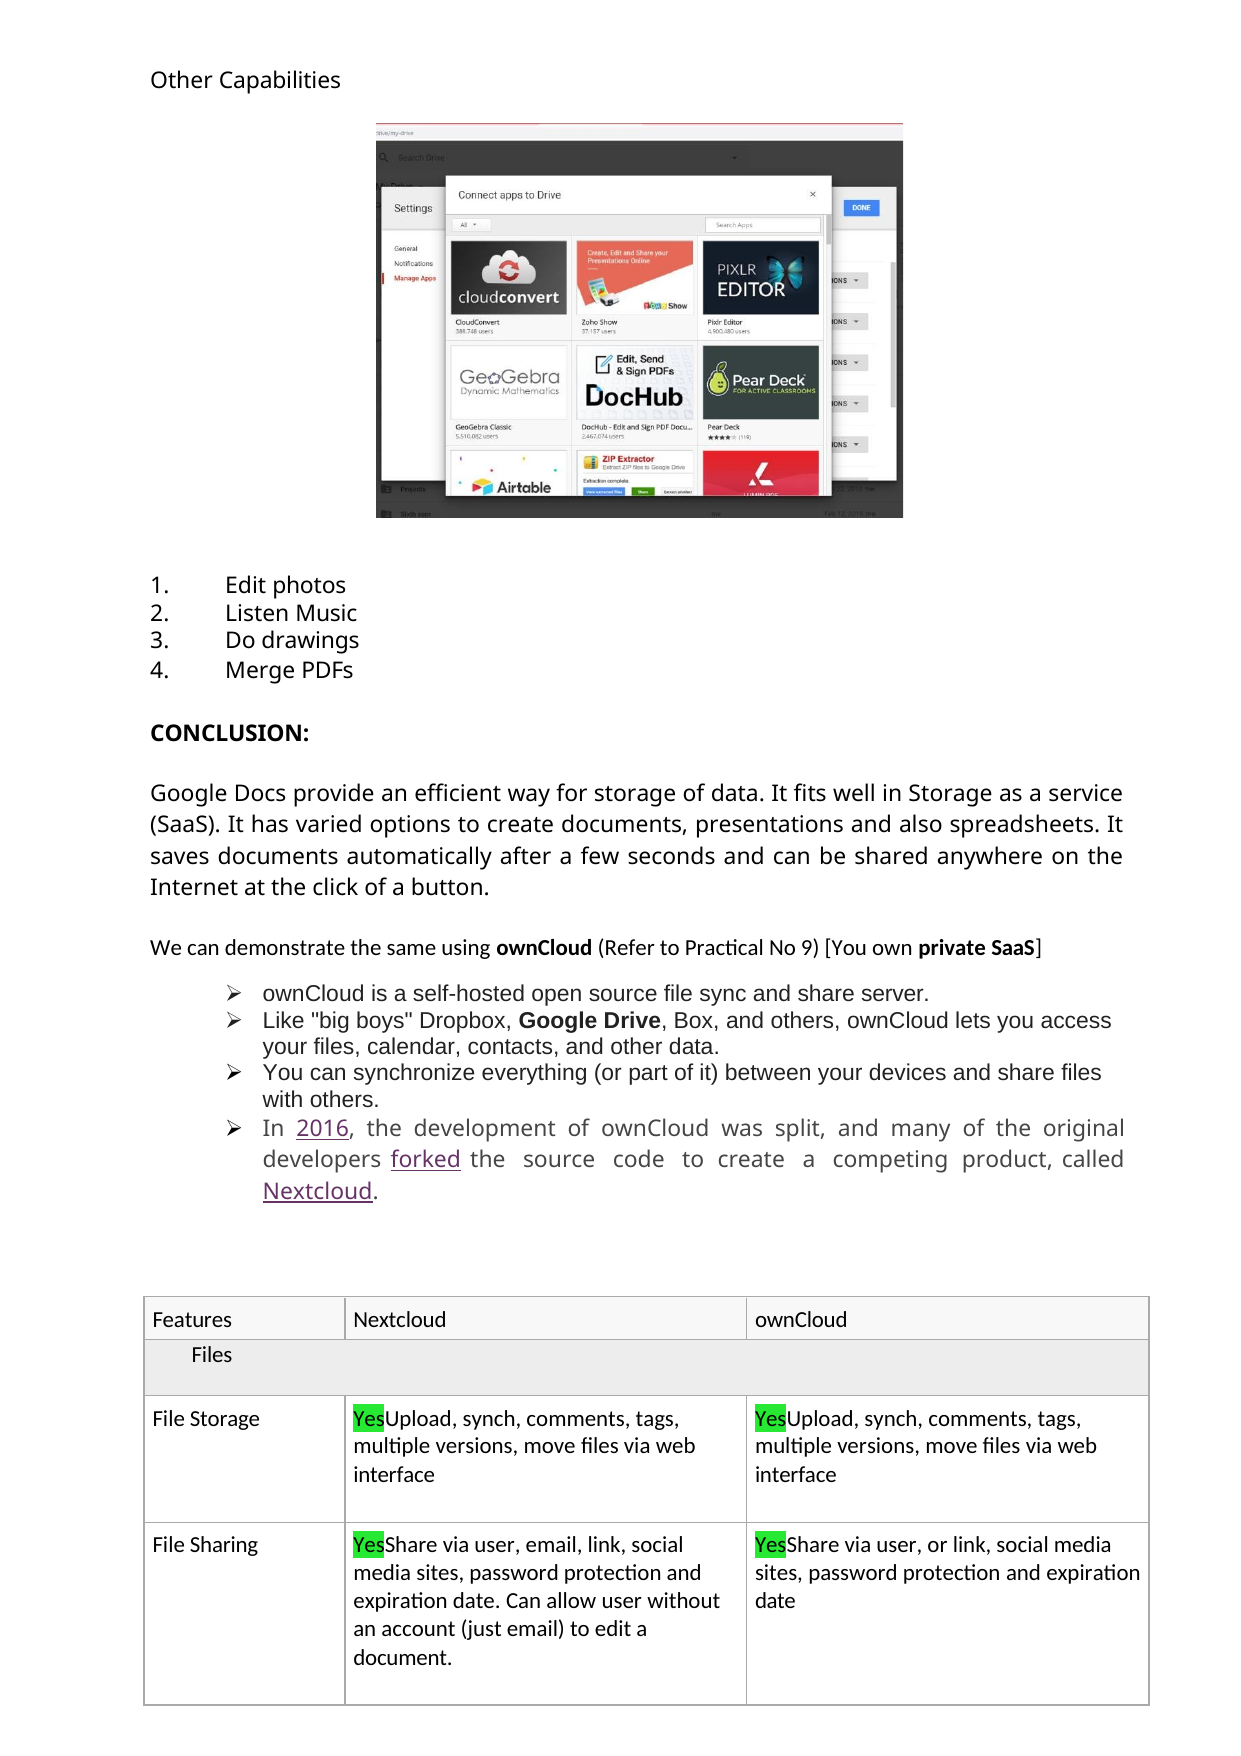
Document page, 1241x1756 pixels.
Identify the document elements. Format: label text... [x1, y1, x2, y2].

table_cell Files [145, 1340, 1148, 1395]
table_header Features [145, 1297, 345, 1339]
table_cell File Storage [145, 1396, 344, 1522]
table_header Nextcloud [346, 1297, 746, 1339]
table_cell YesShare via user, or link, social media sites, password protection and expiration date [747, 1523, 1148, 1704]
list You can synchronize everything (or part of it) between your devices and share files with others. [225, 1059, 1125, 1112]
picture [376, 123, 904, 518]
text Other Capabilities [150, 64, 1240, 95]
list Like "big boys" Dropbox, Google Drive, Box, and others, ownCloud lets you access your files, calendar, contacts, and other data. [225, 1007, 1125, 1059]
list ownCloud is a self-hosted open source file sync and share server. [225, 980, 1240, 1007]
table_cell YesUpload, synch, comments, tags, multiple versions, move files via web interface [747, 1396, 1148, 1522]
table_cell File Sharing [145, 1523, 344, 1704]
list In 2016, the development of ownCloud was split, and many of the original developers forked the source code to create a competing product, called Nextcloud. [225, 1112, 1125, 1206]
table_header ownCloud [747, 1297, 1148, 1339]
list Listen Music [150, 600, 1240, 627]
subtitle CONCLUSION: [150, 717, 1240, 748]
list Merge PDFs [150, 653, 1240, 685]
list Do drawings [150, 627, 1240, 653]
table_cell YesShare via user, email, link, social media sites, password protection and expiration date. Can allow user without an account (just email) to edit a document. [346, 1523, 746, 1704]
table_cell YesUpload, synch, comments, tags, multiple versions, move files via web interface [346, 1396, 746, 1522]
list Edit photos [150, 569, 1240, 600]
text Google Docs provide an efficient way for storage of data. It fits well in Storage as a service (SaaS). It has varied options to create documents, presentations and also spreadsheets. It saves documents automatically after a few seconds and can be shared anywhere on the Internet at the click of a button. [150, 777, 1125, 902]
text We can demonstrate the same using ownCloud (Refer to Practical No 9) [You own private SaaS] [150, 933, 1125, 961]
